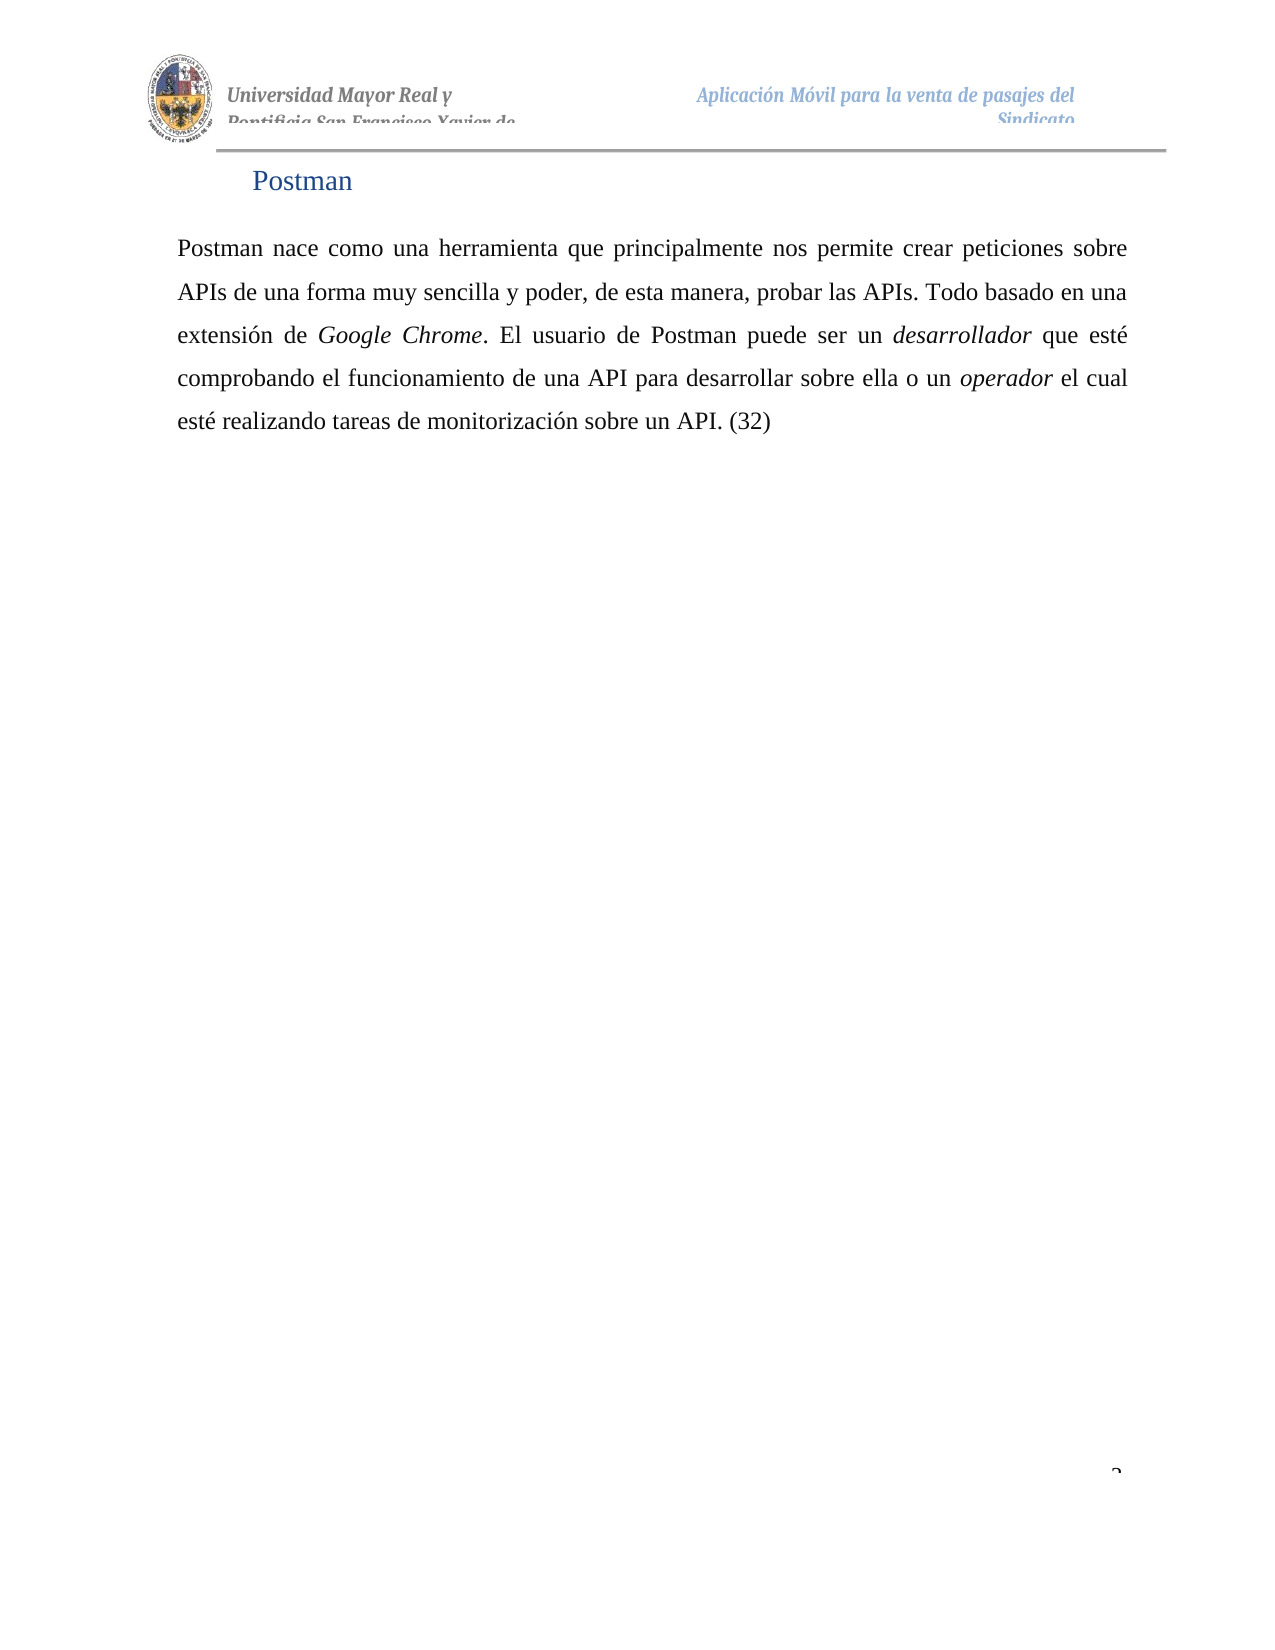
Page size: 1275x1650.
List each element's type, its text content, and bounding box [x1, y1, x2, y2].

subtitle Postman [252, 163, 1204, 196]
text Postman nace como una herramienta que principalmente nos permite crear peticiones sobre APIs de una forma muy sencilla y poder, de esta manera, probar las APIs. Todo basado en una extensión de Google Chrome. El usuario de Postman puede ser un desarrollador que esté comprobando el funcionamiento de una API para desarrollar sobre ella o un operador el cual esté realizando tareas de monitorización sobre un API. (32) [177, 233, 1128, 435]
picture [147, 54, 213, 143]
